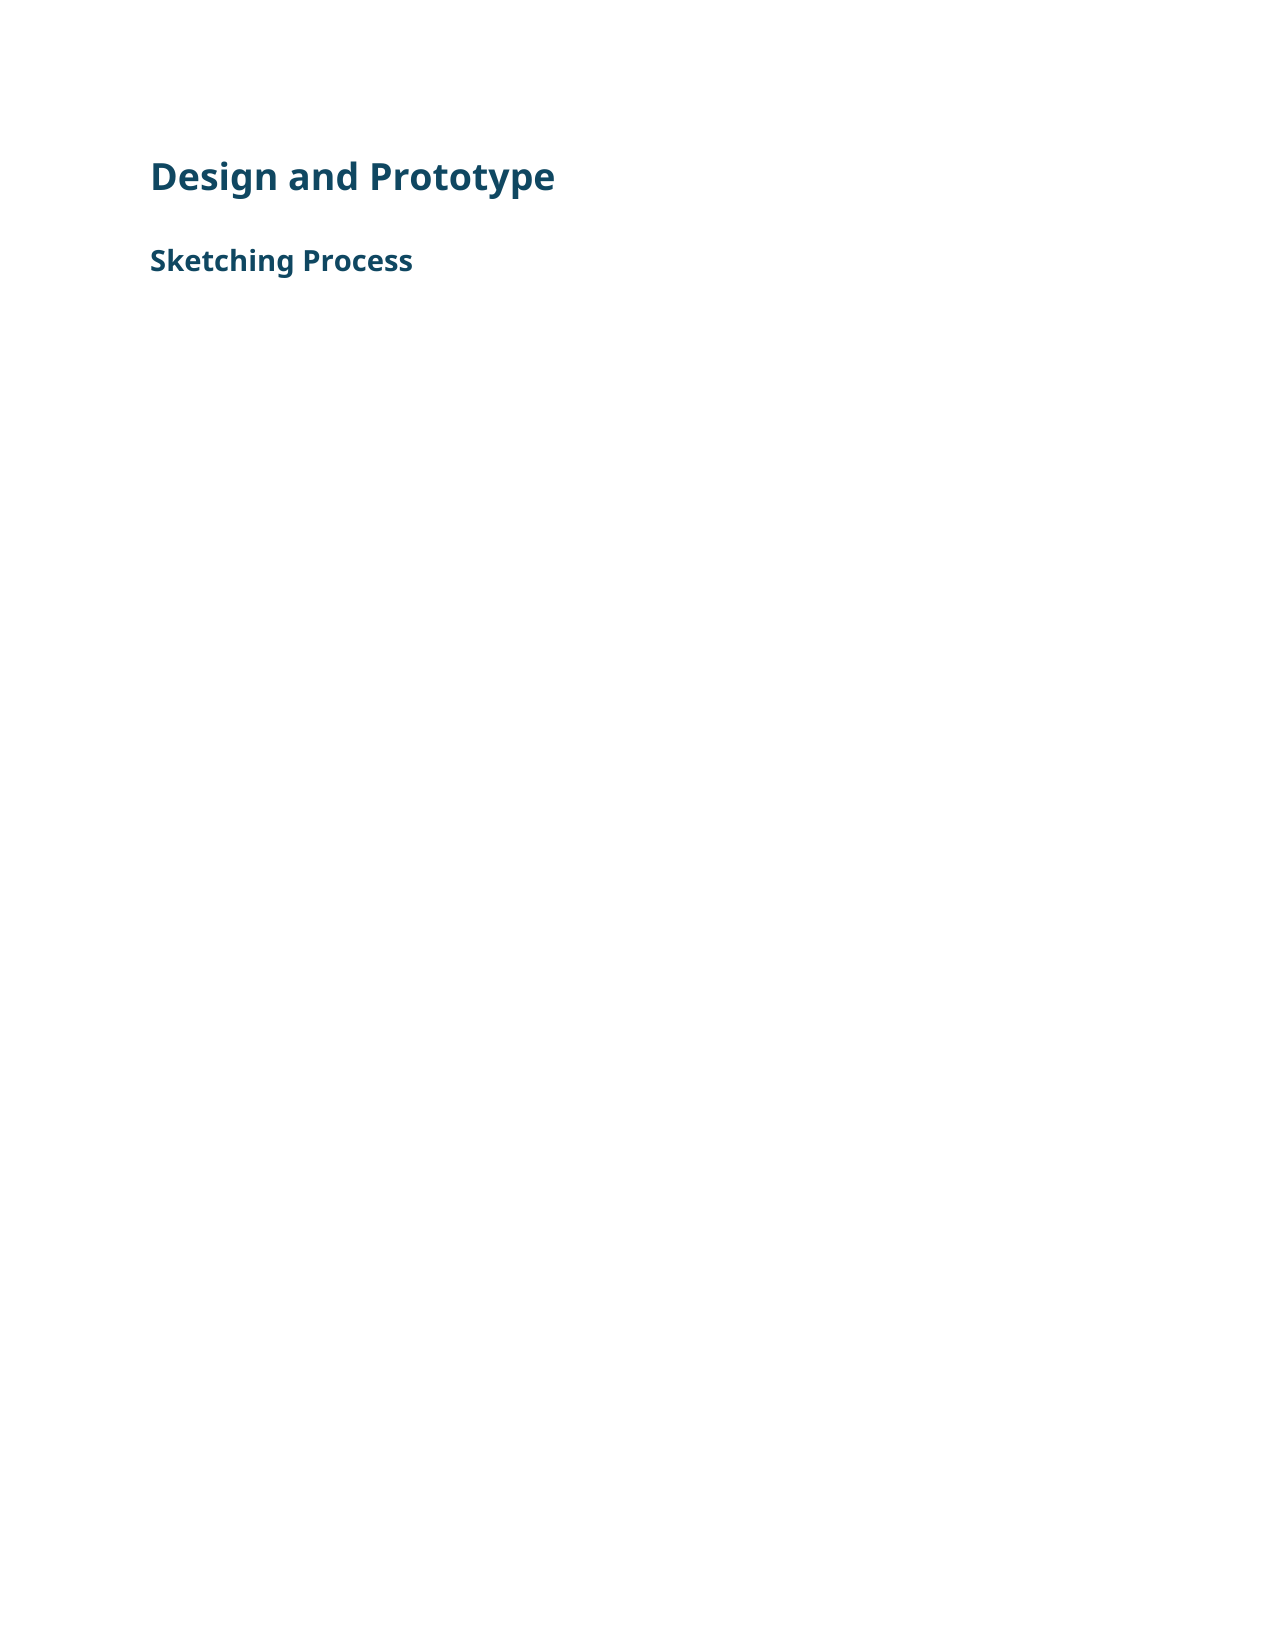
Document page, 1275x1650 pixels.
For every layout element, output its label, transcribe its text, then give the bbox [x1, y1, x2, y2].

subtitle Design and Prototype [150, 150, 1125, 201]
subtitle Sketching Process [150, 240, 1125, 280]
